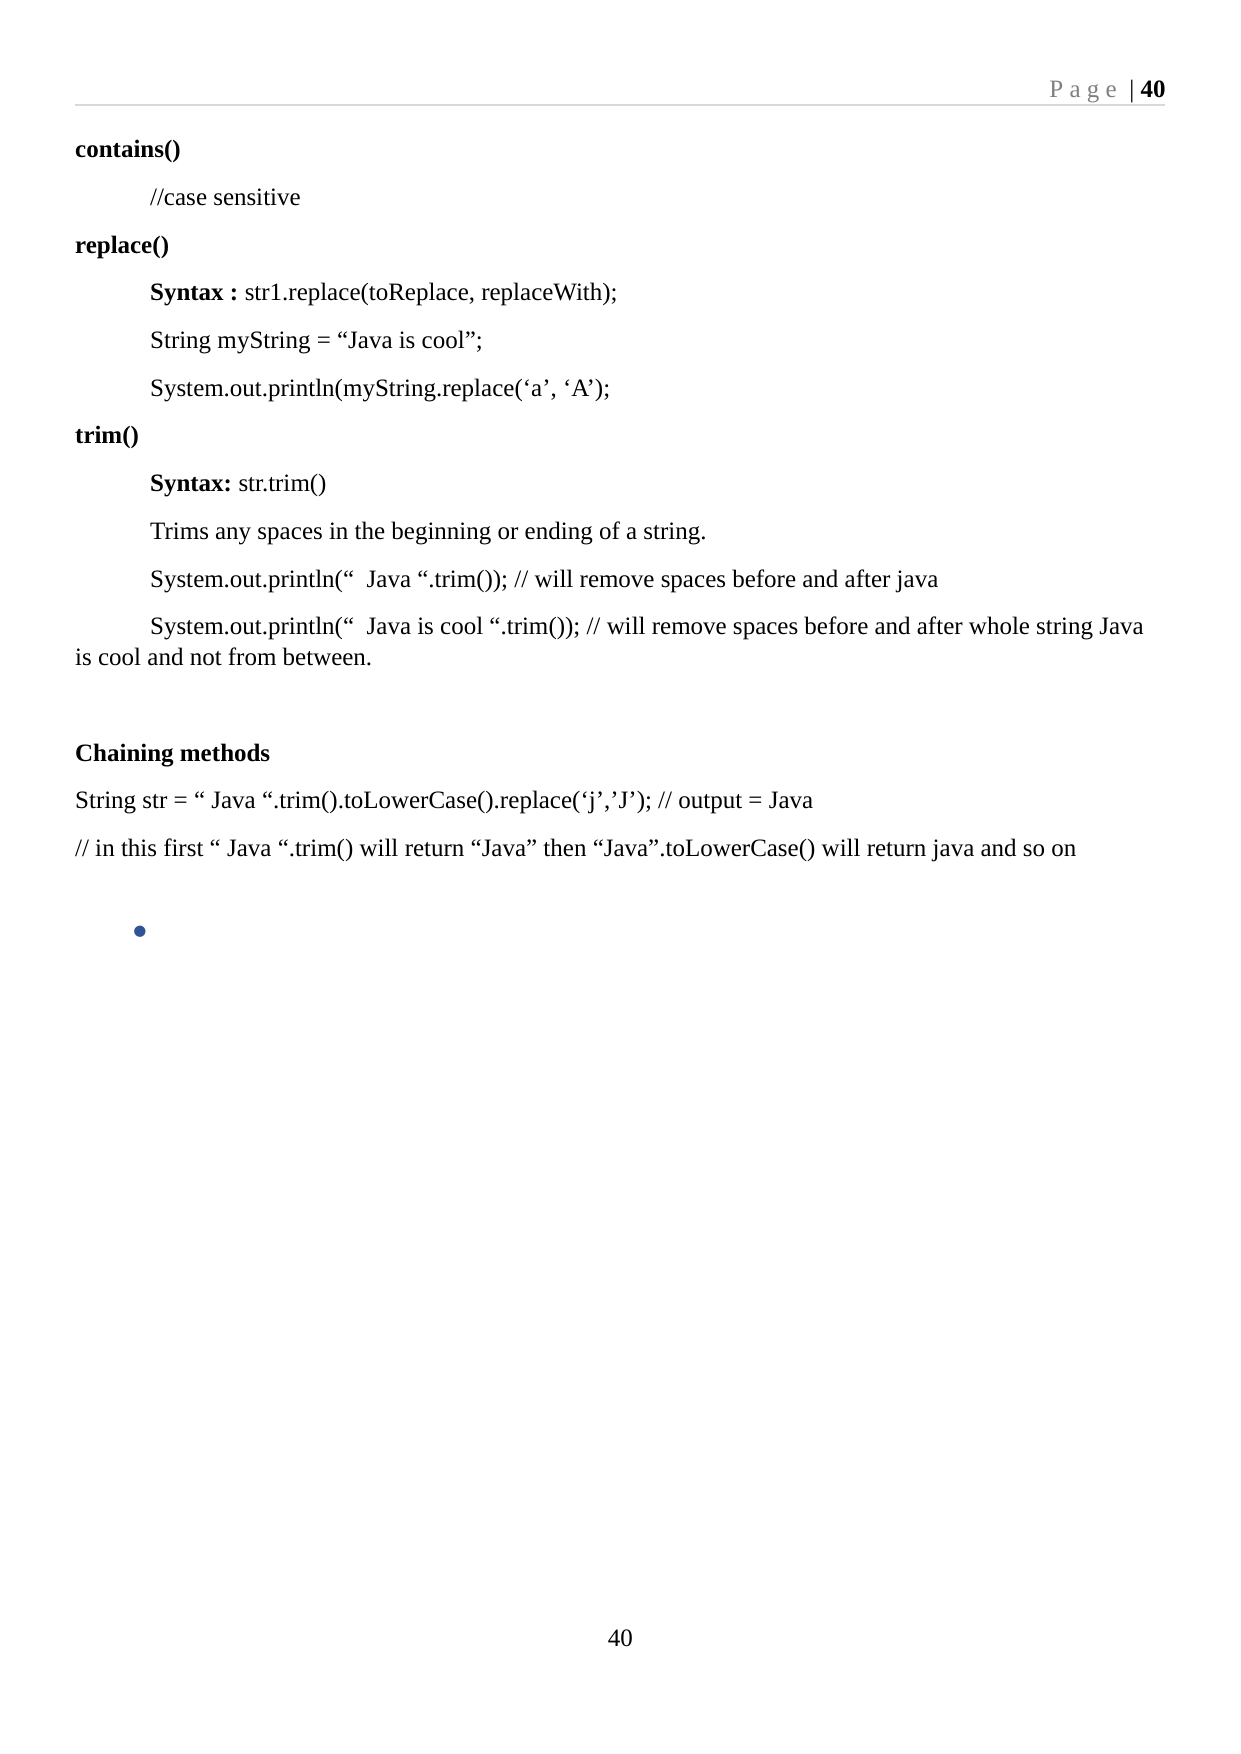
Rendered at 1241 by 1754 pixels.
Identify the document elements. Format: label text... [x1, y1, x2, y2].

text Trims any spaces in the beginning or ending of a string. [75, 516, 1165, 545]
text String myString = “Java is cool”; [75, 325, 1165, 354]
text contains() [75, 134, 1165, 163]
text System.out.println(“ Java “.trim()); // will remove spaces before and after java [75, 564, 1165, 592]
text System.out.println(myString.replace(‘a’, ‘A’); [75, 373, 1165, 402]
text Chaining methods [75, 738, 1165, 767]
text System.out.println(“ Java is cool “.trim()); // will remove spaces before and after whole string Java is cool and not from between. [75, 611, 1165, 671]
text String str = “ Java “.trim().toLowerCase().replace(‘j’,’J’); // output = Java [75, 786, 1165, 814]
text Syntax : str1.replace(toReplace, replaceWith); [75, 277, 1165, 306]
text trim() [75, 421, 1165, 449]
text //case sensitive [75, 182, 1165, 211]
text // in this first “ Java “.trim() will return “Java” then “Java”.toLowerCase() will return java and so on [75, 833, 1165, 862]
text Syntax: str.trim() [75, 468, 1165, 497]
text replace() [75, 230, 1165, 258]
